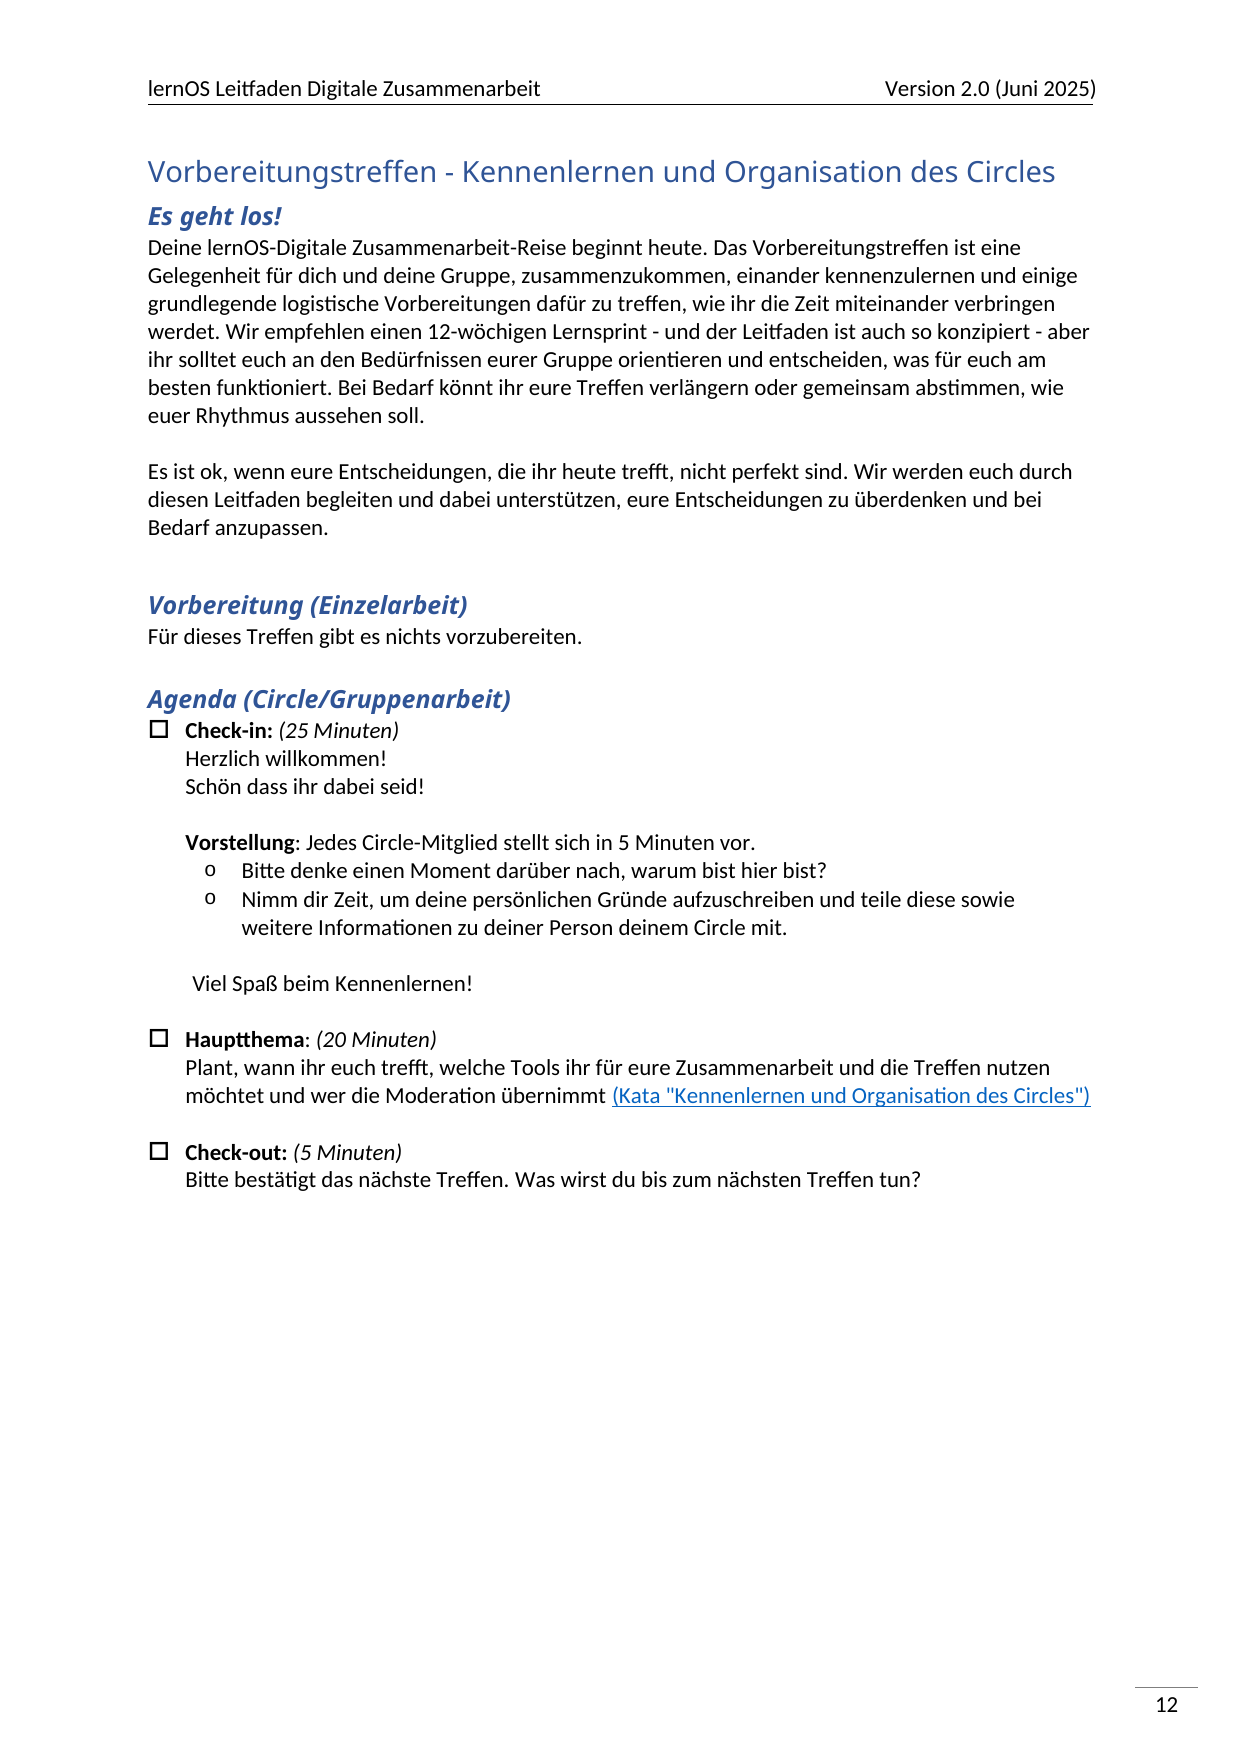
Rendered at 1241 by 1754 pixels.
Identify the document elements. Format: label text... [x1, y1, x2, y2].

subtitle Vorbereitung (Einzelarbeit) [148, 588, 1093, 622]
list Bitte denke einen Moment darüber nach, warum bist hier bist? [204, 856, 1093, 885]
list Hauptthema: (20 Minuten) [148, 1026, 1093, 1053]
text Plant, wann ihr euch trefft, welche Tools ihr für eure Zusammenarbeit und die Treffen nutzen möchtet und wer die Moderation übernimmt (Kata "Kennenlernen und Organisation des Circles") [185, 1053, 1093, 1109]
subtitle Vorbereitungstreffen - Kennenlernen und Organisation des Circles [148, 152, 1093, 191]
text Viel Spaß beim Kennenlernen! [192, 969, 1093, 997]
subtitle Es geht los! [148, 199, 1093, 233]
list Check-in: (25 Minuten) Herzlich willkommen! Schön dass ihr dabei seid! Vorstellung: Jedes Circle-Mitglied stellt sich in 5 Minuten vor. [148, 716, 1093, 856]
text Für dieses Treffen gibt es nichts vorzubereiten. [148, 622, 1093, 650]
text Es ist ok, wenn eure Entscheidungen, die ihr heute trefft, nicht perfekt sind. Wir werden euch durch diesen Leitfaden begleiten und dabei unterstützen, eure Entscheidungen zu überdenken und bei Bedarf anzupassen. [148, 457, 1093, 541]
text Deine lernOS-Digitale Zusammenarbeit-Reise beginnt heute. Das Vorbereitungstreffen ist eine Gelegenheit für dich und deine Gruppe, zusammenzukommen, einander kennenzulernen und einige grundlegende logistische Vorbereitungen dafür zu treffen, wie ihr die Zeit miteinander verbringen werdet. Wir empfehlen einen 12-wöchigen Lernsprint - und der Leitfaden ist auch so konzipiert - aber ihr solltet euch an den Bedürfnissen eurer Gruppe orientieren und entscheiden, was für euch am besten funktioniert. Bei Bedarf könnt ihr eure Treffen verlängern oder gemeinsam abstimmen, wie euer Rhythmus aussehen soll. [148, 233, 1093, 429]
subtitle Agenda (Circle/Gruppenarbeit) [148, 682, 1093, 716]
list Check-out: (5 Minuten) Bitte bestätigt das nächste Treffen. Was wirst du bis zum nächsten Treffen tun? [148, 1138, 1093, 1194]
list Nimm dir Zeit, um deine persönlichen Gründe aufzuschreiben und teile diese sowie weitere Informationen zu deiner Person deinem Circle mit. [204, 885, 1093, 941]
